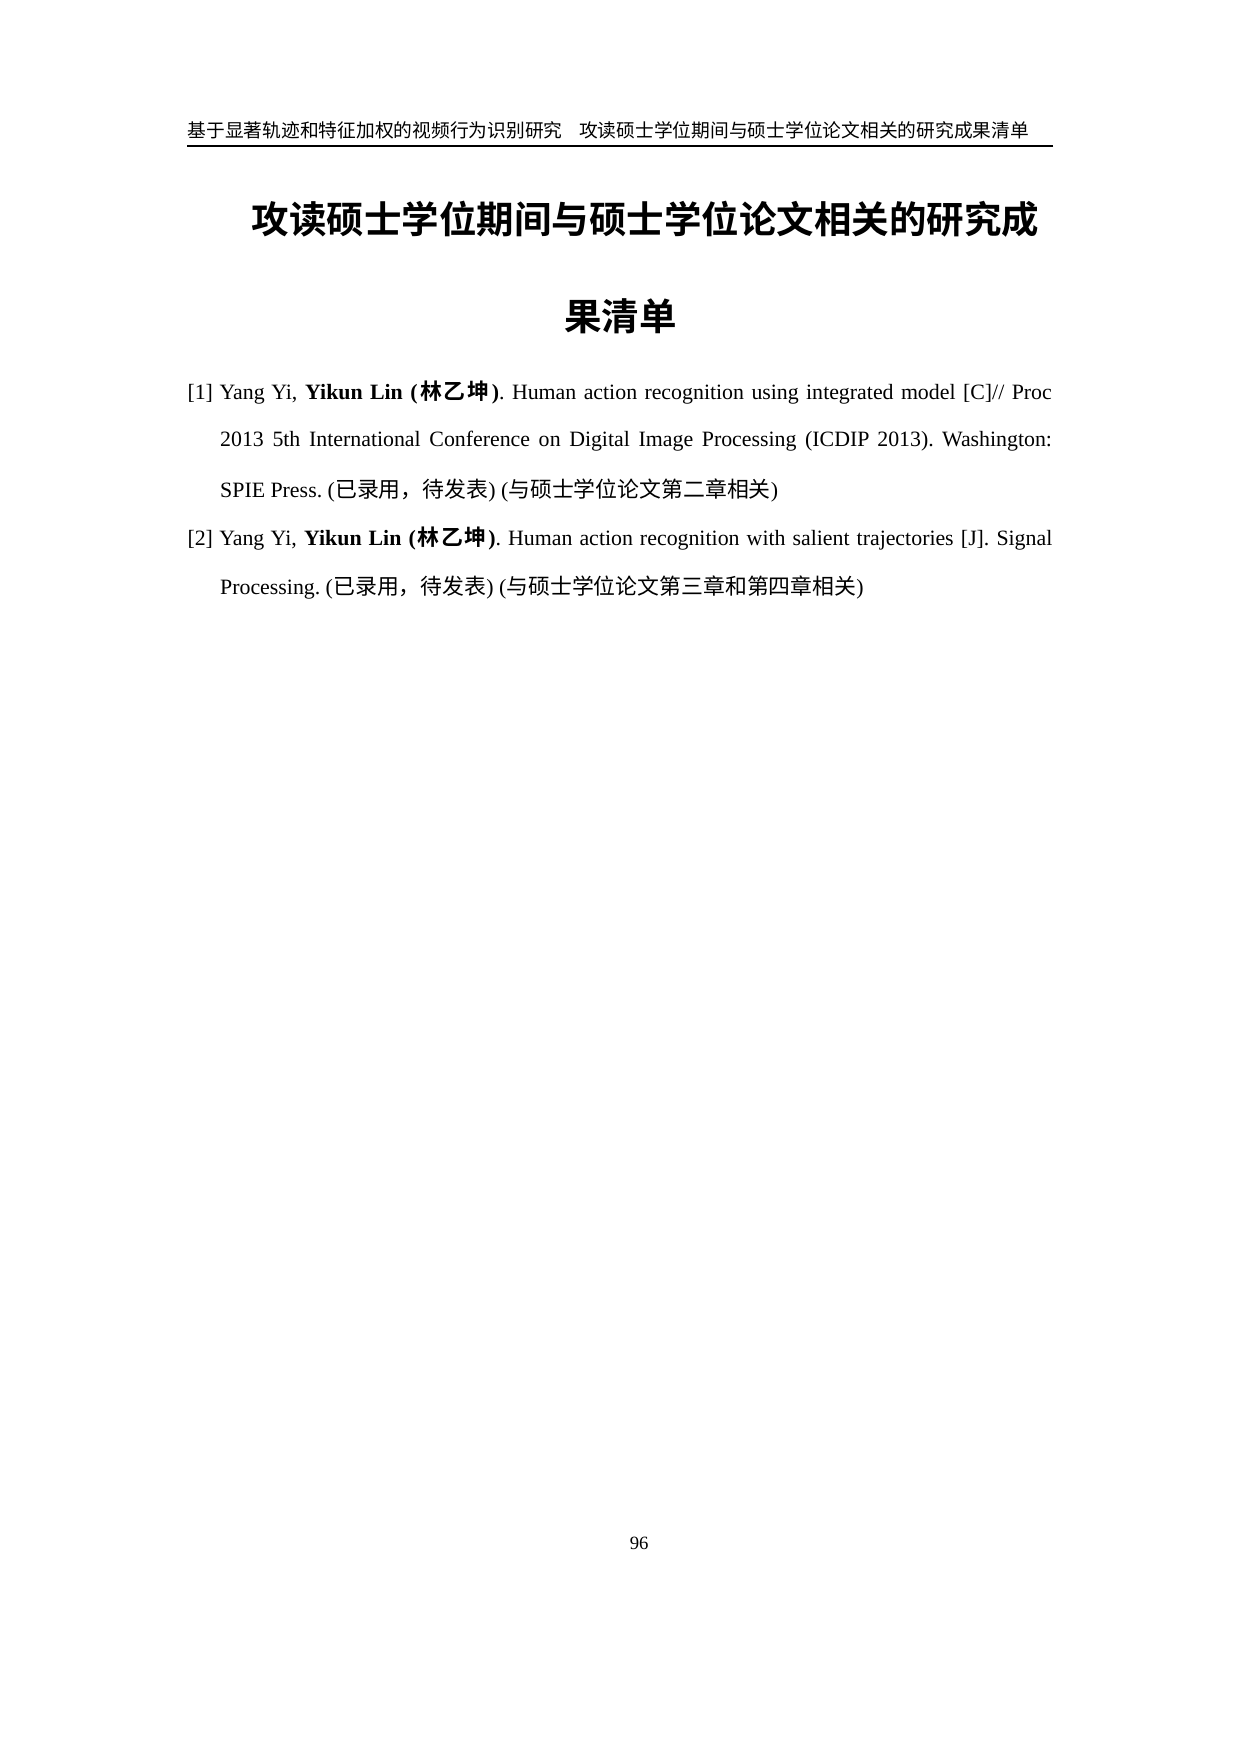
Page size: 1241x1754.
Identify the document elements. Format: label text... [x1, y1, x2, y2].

text [2] Yang Yi, Yikun Lin (林乙坤). Human action recognition with salient trajectories [J]. Signal Processing. (已录用，待发表) (与硕士学位论文第三章和第四章相关) [187, 520, 1053, 601]
subtitle 攻读硕士学位期间与硕士学位论文相关的研究成果清单 [187, 184, 1053, 347]
text [1] Yang Yi, Yikun Lin (林乙坤). Human action recognition using integrated model [C]// Proc 2013 5th International Conference on Digital Image Processing (ICDIP 2013). Washington: SPIE Press. (已录用，待发表) (与硕士学位论文第二章相关) [187, 374, 1053, 504]
